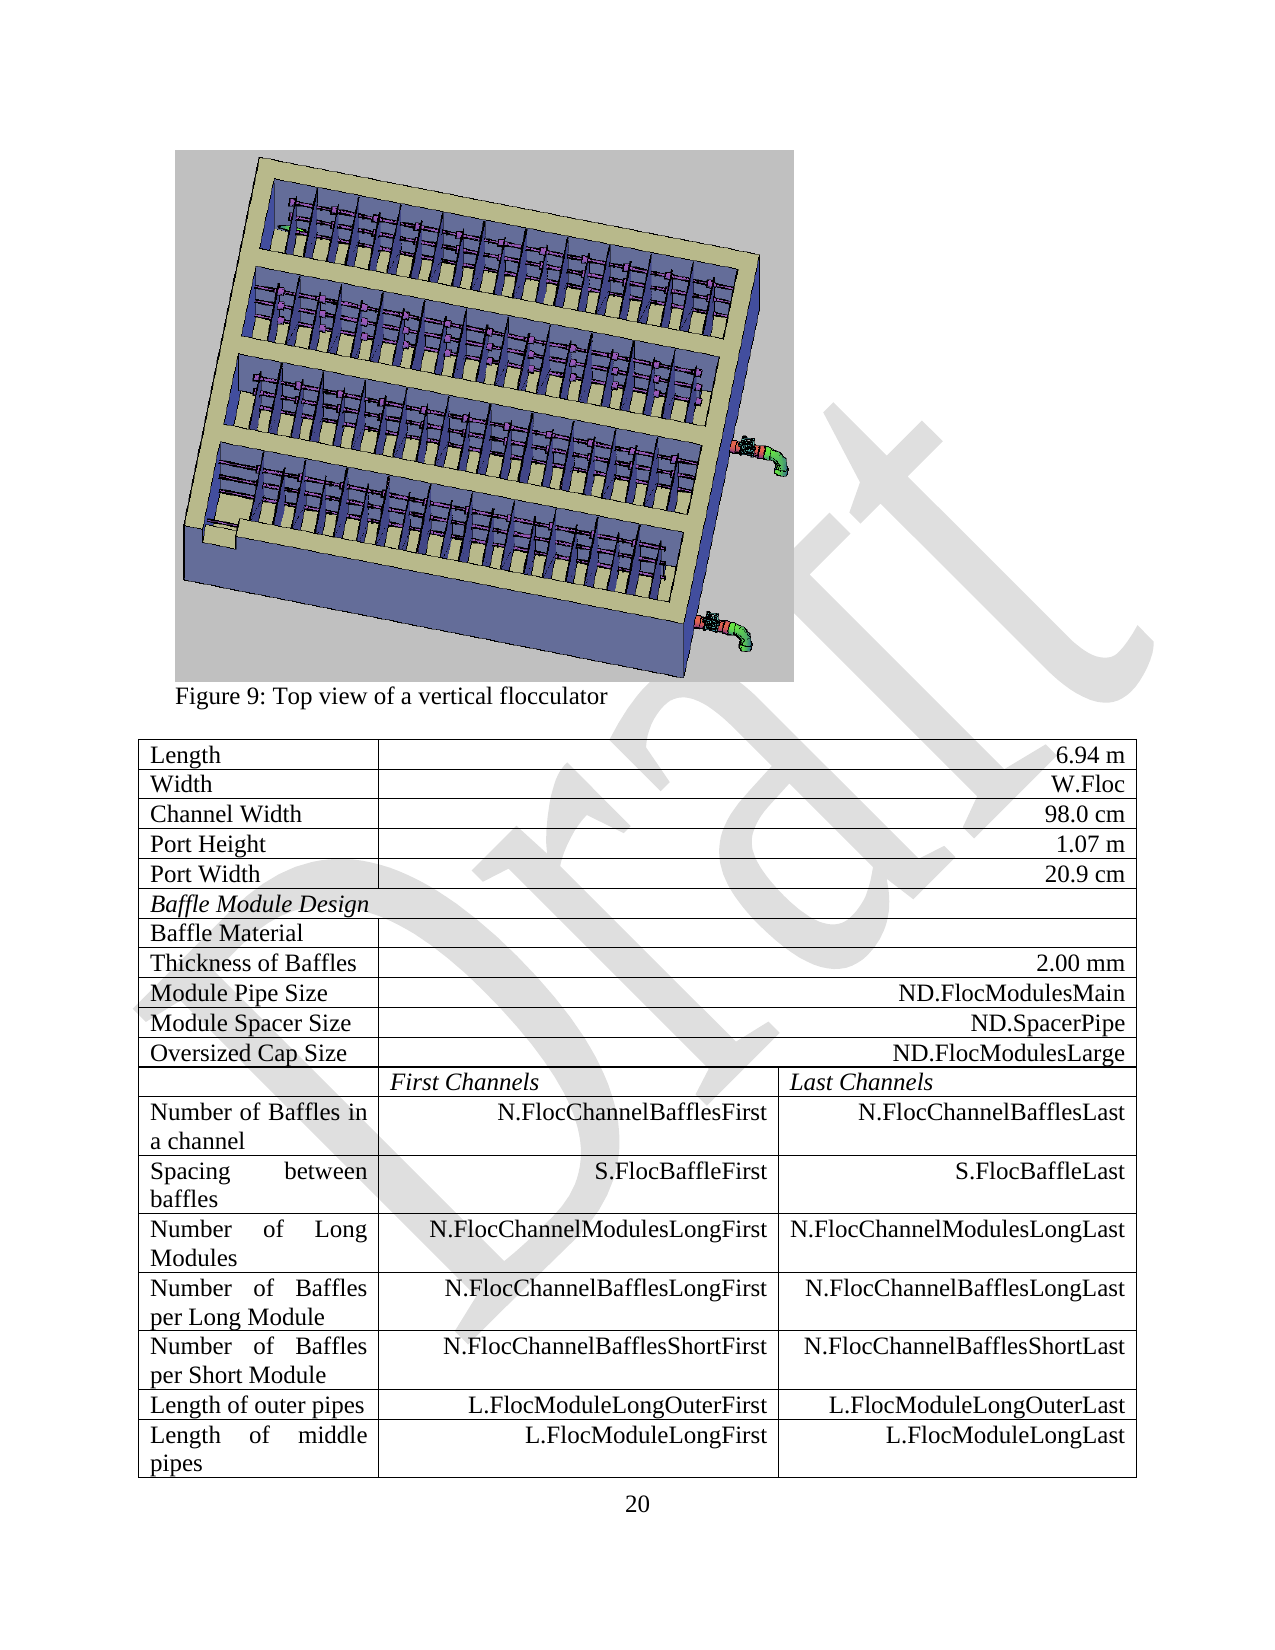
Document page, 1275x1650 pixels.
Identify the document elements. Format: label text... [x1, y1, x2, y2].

table_cell S.FlocBaffleFirst [379, 1156, 778, 1213]
table_cell Number of Baffles per Long Module [139, 1273, 378, 1330]
table_cell Baffle Module Design [139, 889, 1136, 917]
table_cell 20.9 cm [379, 859, 1136, 888]
table_header Length [139, 740, 378, 768]
table_cell ND.SpacerPipe [379, 1008, 1136, 1037]
table_cell 1.07 m [379, 829, 1136, 858]
table_cell Thickness of Baffles [139, 948, 378, 977]
table_cell L.FlocModuleLongOuterFirst [379, 1390, 778, 1419]
table_cell Module Pipe Size [139, 978, 378, 1007]
table_cell Baffle Material [139, 919, 378, 947]
table_cell Module Spacer Size [139, 1008, 378, 1037]
table_cell L.FlocModuleLongFirst [379, 1420, 778, 1477]
table_cell [139, 1068, 378, 1096]
table_cell ND.FlocModulesLarge [379, 1038, 1136, 1066]
table_cell N.FlocChannelBafflesFirst [379, 1097, 778, 1155]
table_cell Port Width [139, 859, 378, 888]
table_cell First Channels [379, 1068, 778, 1096]
table_cell S.FlocBaffleLast [779, 1156, 1136, 1213]
table_cell N.FlocChannelModulesLongLast [779, 1214, 1136, 1272]
table_cell N.FlocChannelBafflesLast [779, 1097, 1136, 1155]
table_header 6.94 m [379, 740, 1136, 768]
table_cell Length of middle pipes [139, 1420, 378, 1477]
table_cell N.FlocChannelBafflesShortFirst [379, 1331, 778, 1389]
table_cell Last Channels [779, 1068, 1136, 1096]
table_cell N.FlocChannelBafflesLongLast [779, 1273, 1136, 1330]
table_cell L.FlocModuleLongOuterLast [779, 1390, 1136, 1419]
table_cell Length of outer pipes [139, 1390, 378, 1419]
table_cell L.FlocModuleLongLast [779, 1420, 1136, 1477]
picture [175, 150, 794, 682]
table_cell ND.FlocModulesMain [379, 978, 1136, 1007]
table_cell Width [139, 770, 378, 798]
table_cell N.FlocChannelModulesLongFirst [379, 1214, 778, 1272]
table_cell [379, 919, 1136, 947]
table_cell N.FlocChannelBafflesShortLast [779, 1331, 1136, 1389]
table_cell Channel Width [139, 799, 378, 828]
table_cell Oversized Cap Size [139, 1038, 378, 1066]
table_cell Number of Baffles in a channel [139, 1097, 378, 1155]
table_cell 98.0 cm [379, 799, 1136, 828]
table_cell N.FlocChannelBafflesLongFirst [379, 1273, 778, 1330]
table_cell Port Height [139, 829, 378, 858]
table_cell W.Floc [379, 770, 1136, 798]
text Figure 9: Top view of a vertical flocculator [150, 681, 1125, 710]
table_cell Number of Baffles per Short Module [139, 1331, 378, 1389]
table_cell Spacing between baffles [139, 1156, 378, 1213]
table_cell 2.00 mm [379, 948, 1136, 977]
table_cell Number of Long Modules [139, 1214, 378, 1272]
